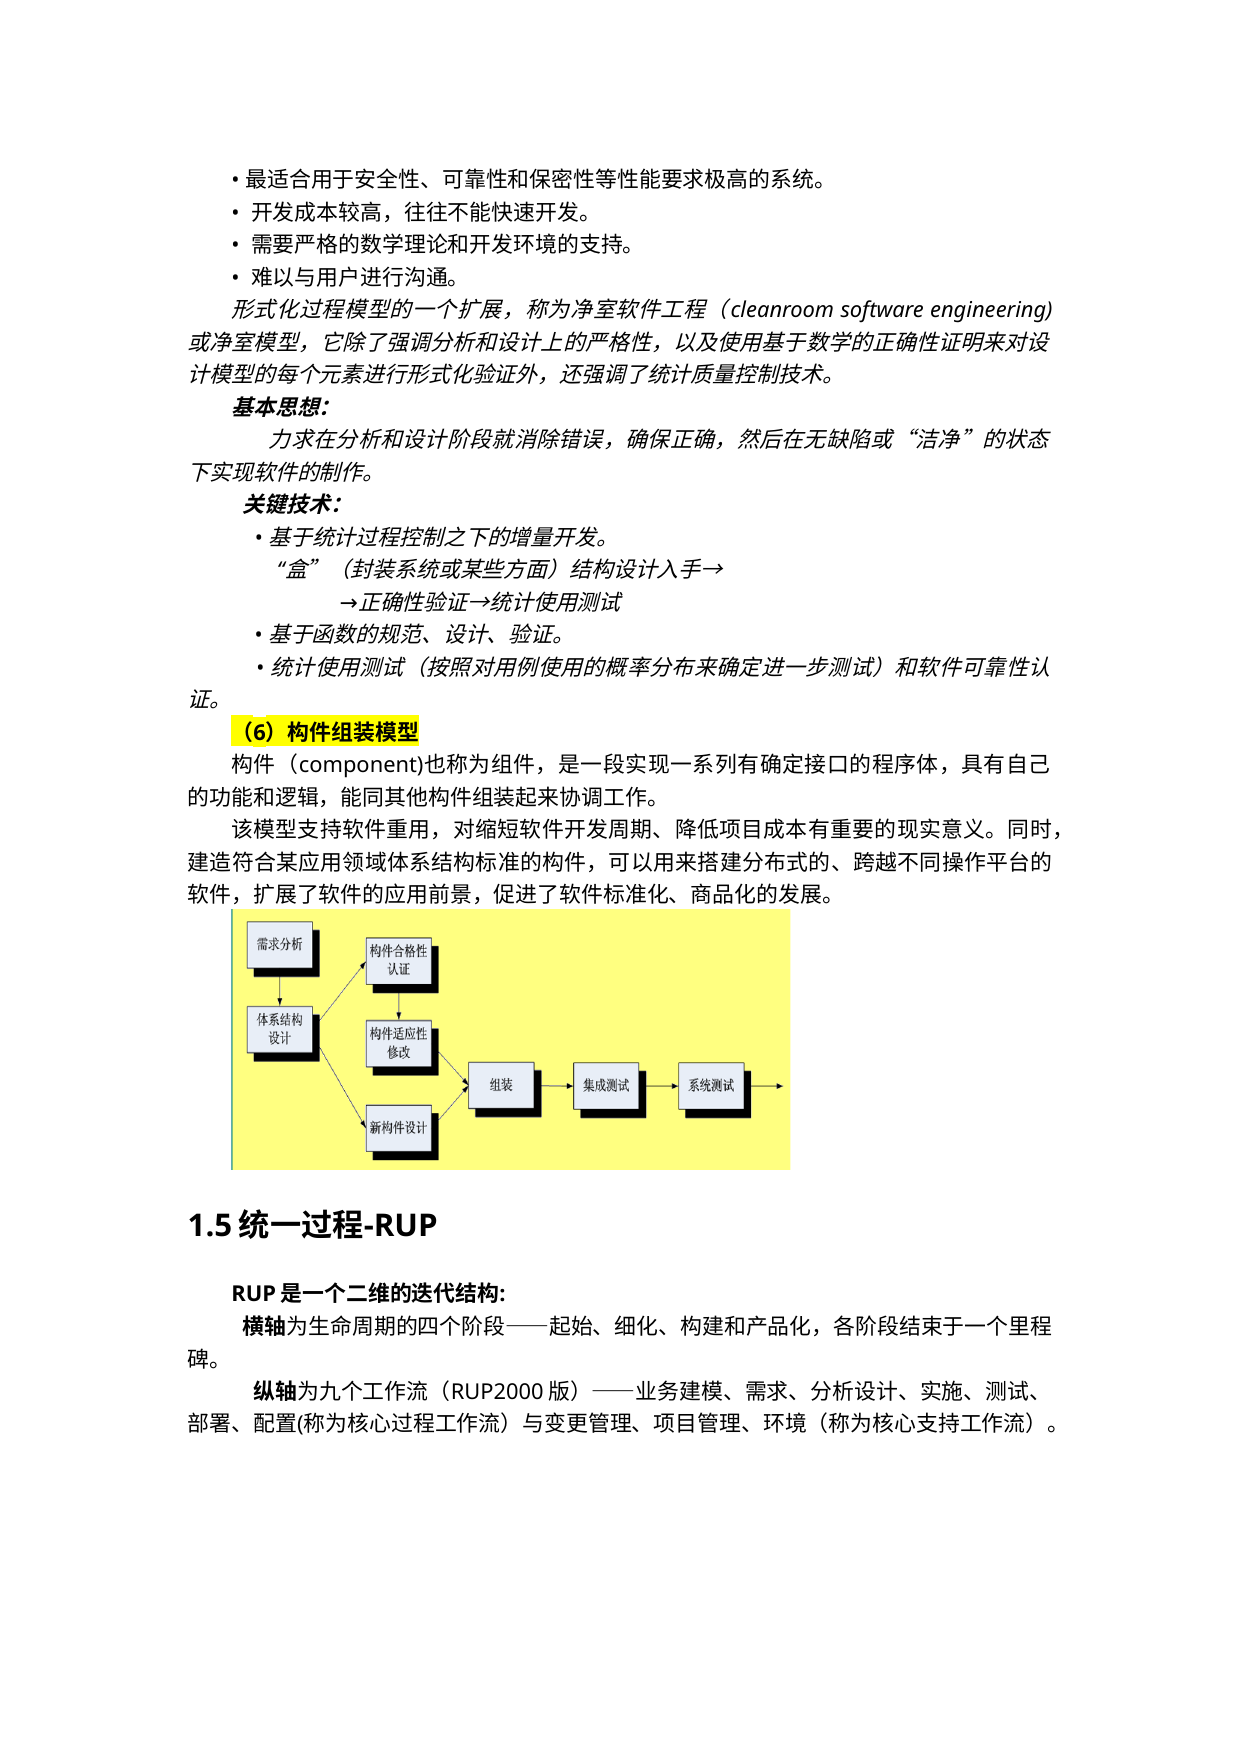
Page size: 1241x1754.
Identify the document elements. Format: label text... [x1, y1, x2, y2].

text 构件（component)也称为组件，是一段实现一系列有确定接口的程序体，具有自己的功能和逻辑，能同其他构件组装起来协调工作。 [187, 747, 1053, 812]
text 形式化过程模型的一个扩展，称为净室软件工程（cleanroom software engineering)或净室模型，它除了强调分析和设计上的严格性，以及使用基于数学的正确性证明来对设计模型的每个元素进行形式化验证外，还强调了统计质量控制技术。 [187, 292, 1053, 389]
picture [231, 909, 791, 1170]
text • 开发成本较高，往往不能快速开发。 [187, 194, 1053, 227]
text • 基于统计过程控制之下的增量开发。 [187, 519, 1053, 552]
text • 统计使用测试（按照对用例使用的概率分布来确定进一步测试）和软件可靠性认证。 [187, 649, 1053, 714]
text （6）构件组装模型 [187, 714, 1053, 747]
text 关键技术： [187, 487, 1053, 519]
text 力求在分析和设计阶段就消除错误，确保正确，然后在无缺陷或“洁净”的状态下实现软件的制作。 [187, 422, 1053, 487]
text 该模型支持软件重用，对缩短软件开发周期、降低项目成本有重要的现实意义。同时，建造符合某应用领域体系结构标准的构件，可以用来搭建分布式的、跨越不同操作平台的软件，扩展了软件的应用前景，促进了软件标准化、商品化的发展。 [187, 812, 1053, 909]
text • 难以与用户进行沟通。 [187, 259, 1053, 292]
text • 基于函数的规范、设计、验证。 [187, 617, 1053, 649]
text 纵轴为九个工作流（RUP2000版）——业务建模、需求、分析设计、实施、测试、部署、配置(称为核心过程工作流）与变更管理、项目管理、环境（称为核心支持工作流）。 [187, 1374, 1053, 1439]
text • 最适合用于安全性、可靠性和保密性等性能要求极高的系统。 [187, 162, 1053, 194]
text 基本思想： [187, 389, 1053, 422]
text • 需要严格的数学理论和开发环境的支持。 [187, 227, 1053, 259]
subtitle 1.5统一过程-RUP [187, 1190, 1053, 1255]
text “盒”（封装系统或某些方面）结构设计入手→ [187, 552, 1053, 584]
text RUP是一个二维的迭代结构: [187, 1276, 1053, 1309]
text 横轴为生命周期的四个阶段——起始、细化、构建和产品化，各阶段结束于一个里程碑。 [187, 1309, 1053, 1374]
text →正确性验证→统计使用测试 [187, 584, 1053, 617]
